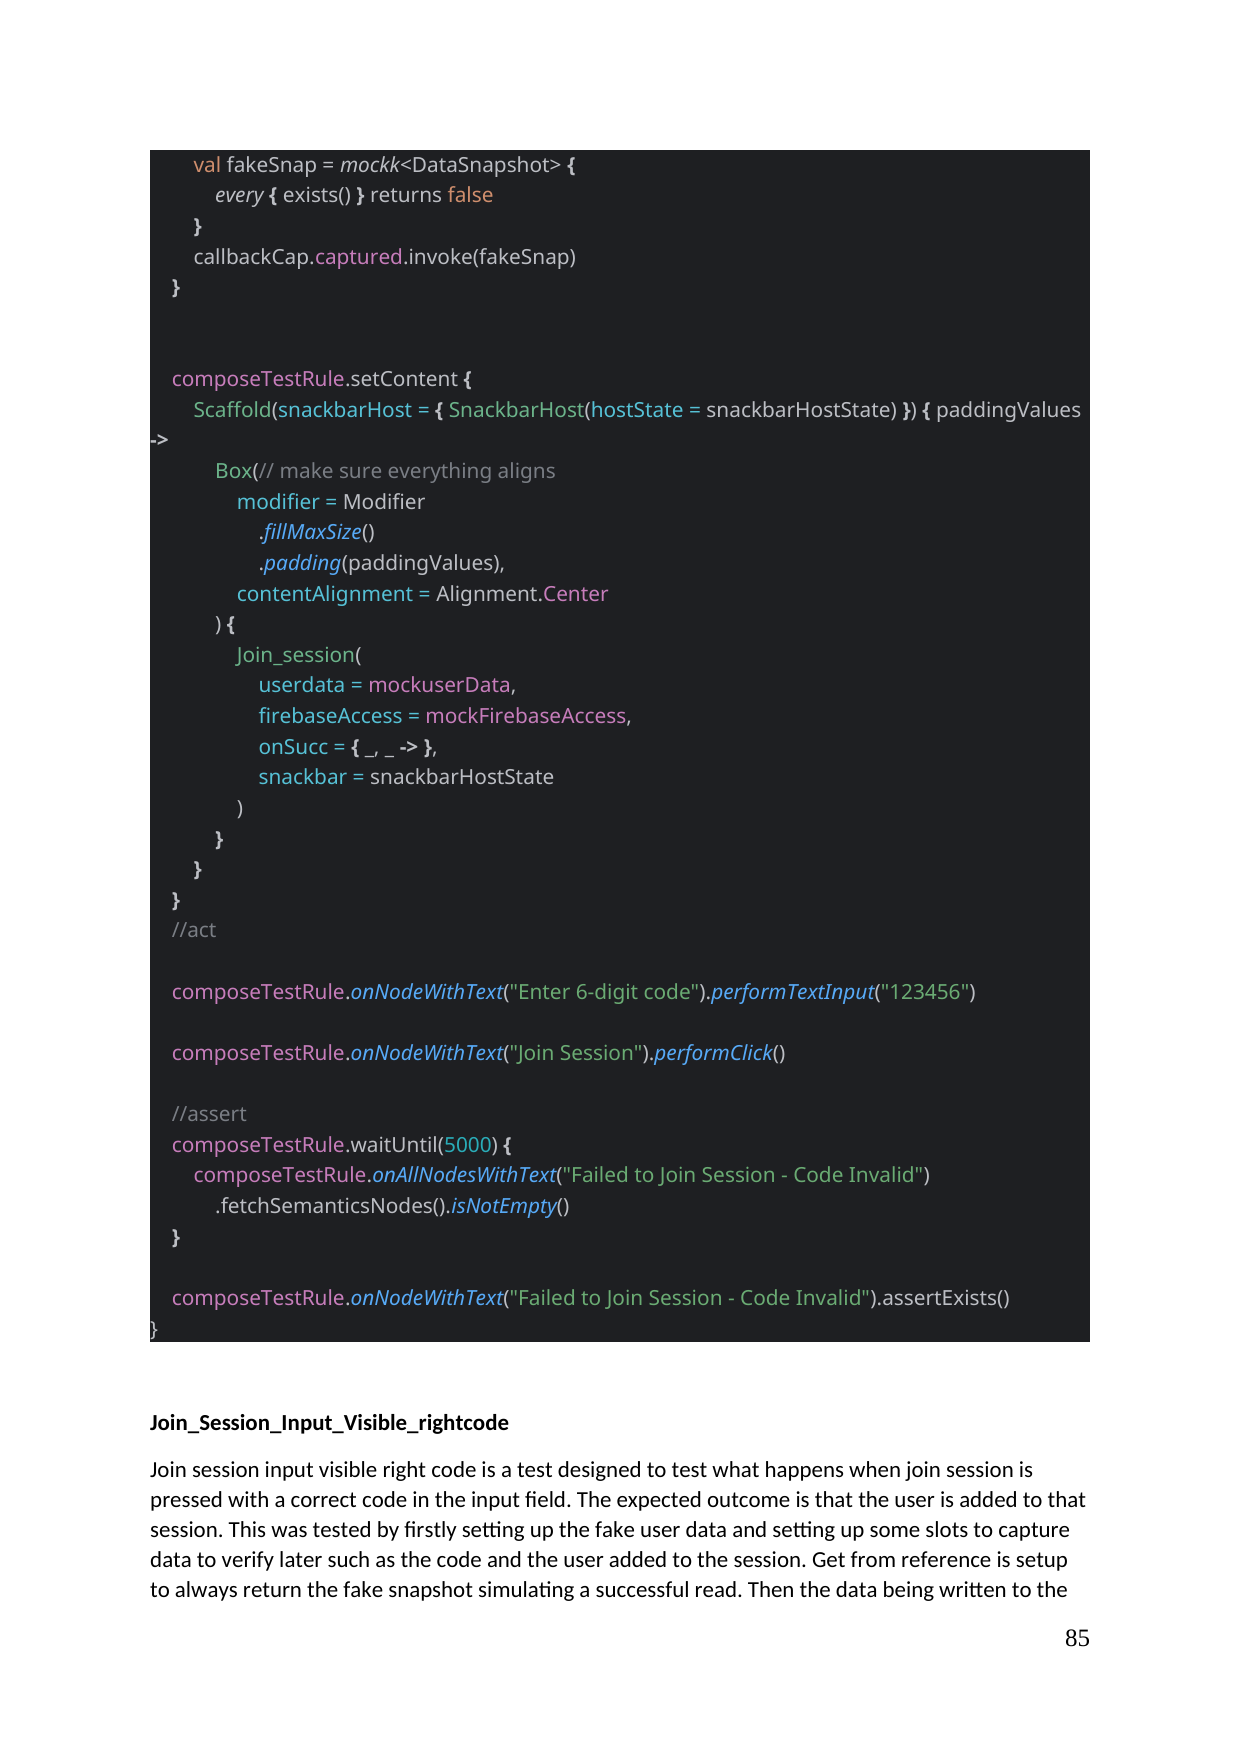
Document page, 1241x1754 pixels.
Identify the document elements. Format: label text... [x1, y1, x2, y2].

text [150, 1455, 1090, 1604]
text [150, 150, 1090, 1342]
text Join_Session_Input_Visible_rightcode [150, 1408, 1090, 1436]
